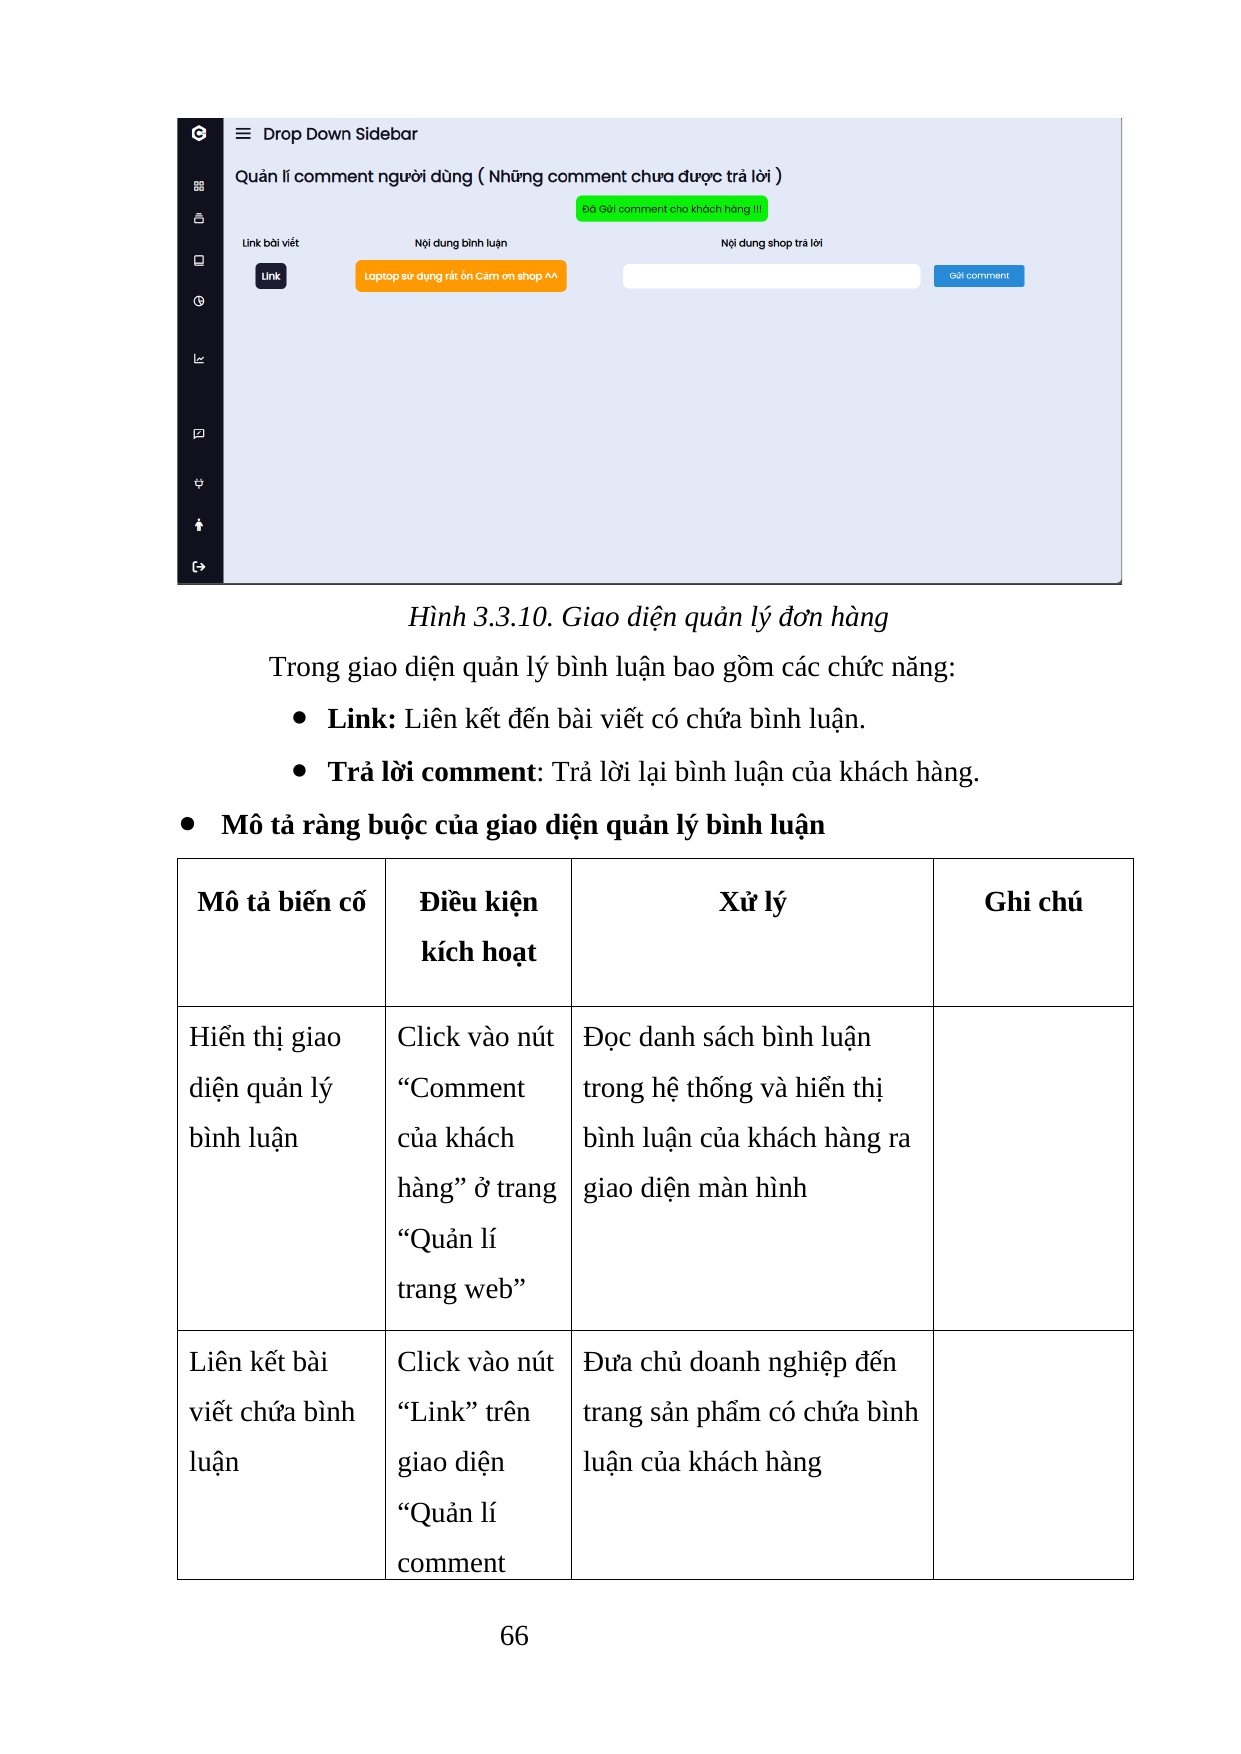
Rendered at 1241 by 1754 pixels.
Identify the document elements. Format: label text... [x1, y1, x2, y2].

table_cell [934, 1331, 1133, 1578]
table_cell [178, 1331, 385, 1578]
table_cell Hiển thị giao diện quản lý bình luận [178, 1007, 385, 1330]
list Trả lời comment: Trả lời lại bình luận của khách hàng. [292, 752, 1048, 787]
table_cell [572, 1331, 933, 1578]
table_header Điều kiện kích hoạt [386, 859, 571, 1006]
table_cell Đọc danh sách bình luận trong hệ thống và hiển thị bình luận của khách hàng ra giao diện màn hình [572, 1007, 933, 1330]
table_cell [386, 1331, 571, 1578]
text Hình 3.3.10. Giao diện quản lý đơn hàng [177, 599, 1122, 632]
table_header Ghi chú [934, 859, 1133, 1006]
text Trong giao diện quản lý bình luận bao gồm các chức năng: [213, 649, 1122, 683]
table_cell Click vào nút “Comment của khách hàng” ở trang “Quản lí trang web” [386, 1007, 571, 1330]
picture [177, 118, 1123, 585]
list Link: Liên kết đến bài viết có chứa bình luận. [292, 699, 1048, 735]
table_header Xử lý [572, 859, 933, 1006]
table_cell [934, 1007, 1133, 1330]
table_header Mô tả biến cố [178, 859, 385, 1006]
list Mô tả ràng buộc của giao diện quản lý bình luận [177, 805, 1122, 840]
